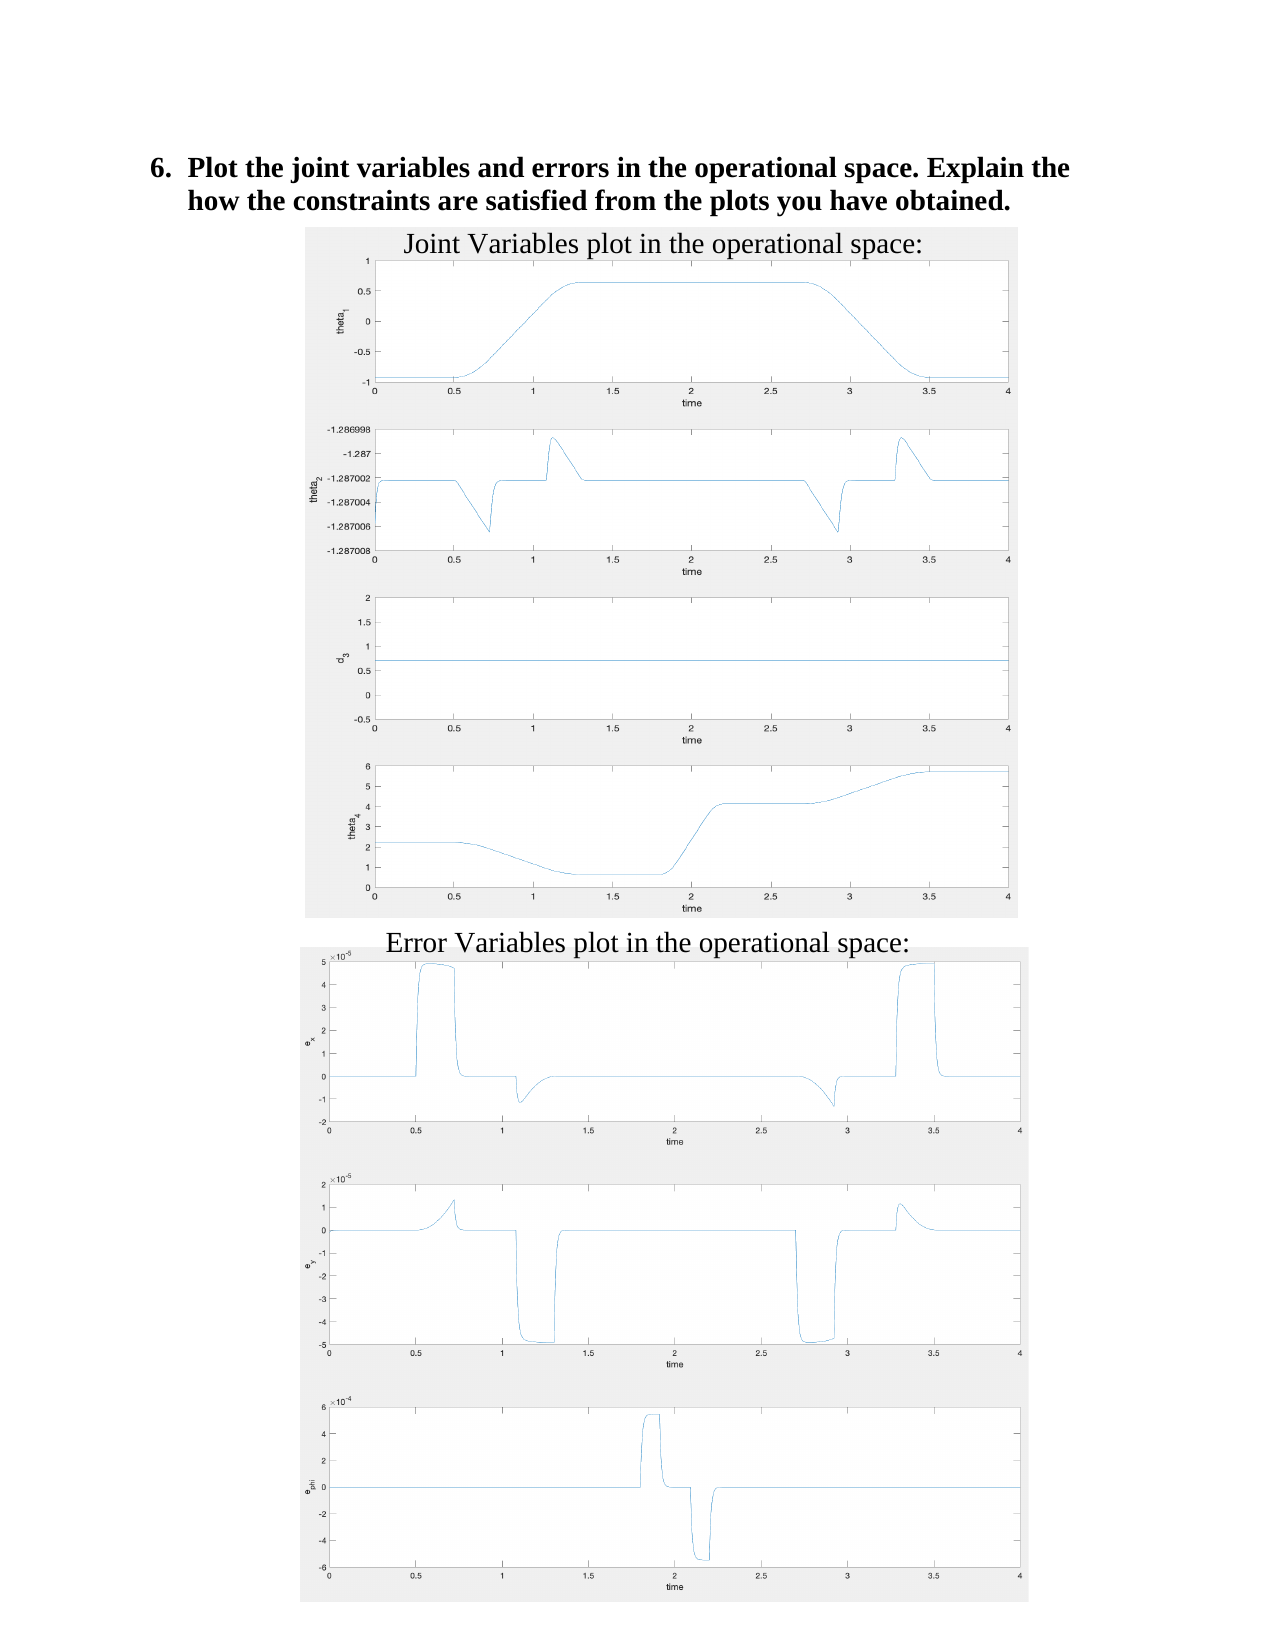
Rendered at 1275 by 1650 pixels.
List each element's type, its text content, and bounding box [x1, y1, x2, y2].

picture [305, 227, 1018, 918]
picture [300, 947, 1029, 1602]
list Plot the joint variables and errors in the operational space. Explain the how the constraints are satisfied from the plots you have obtained. [150, 150, 1125, 217]
